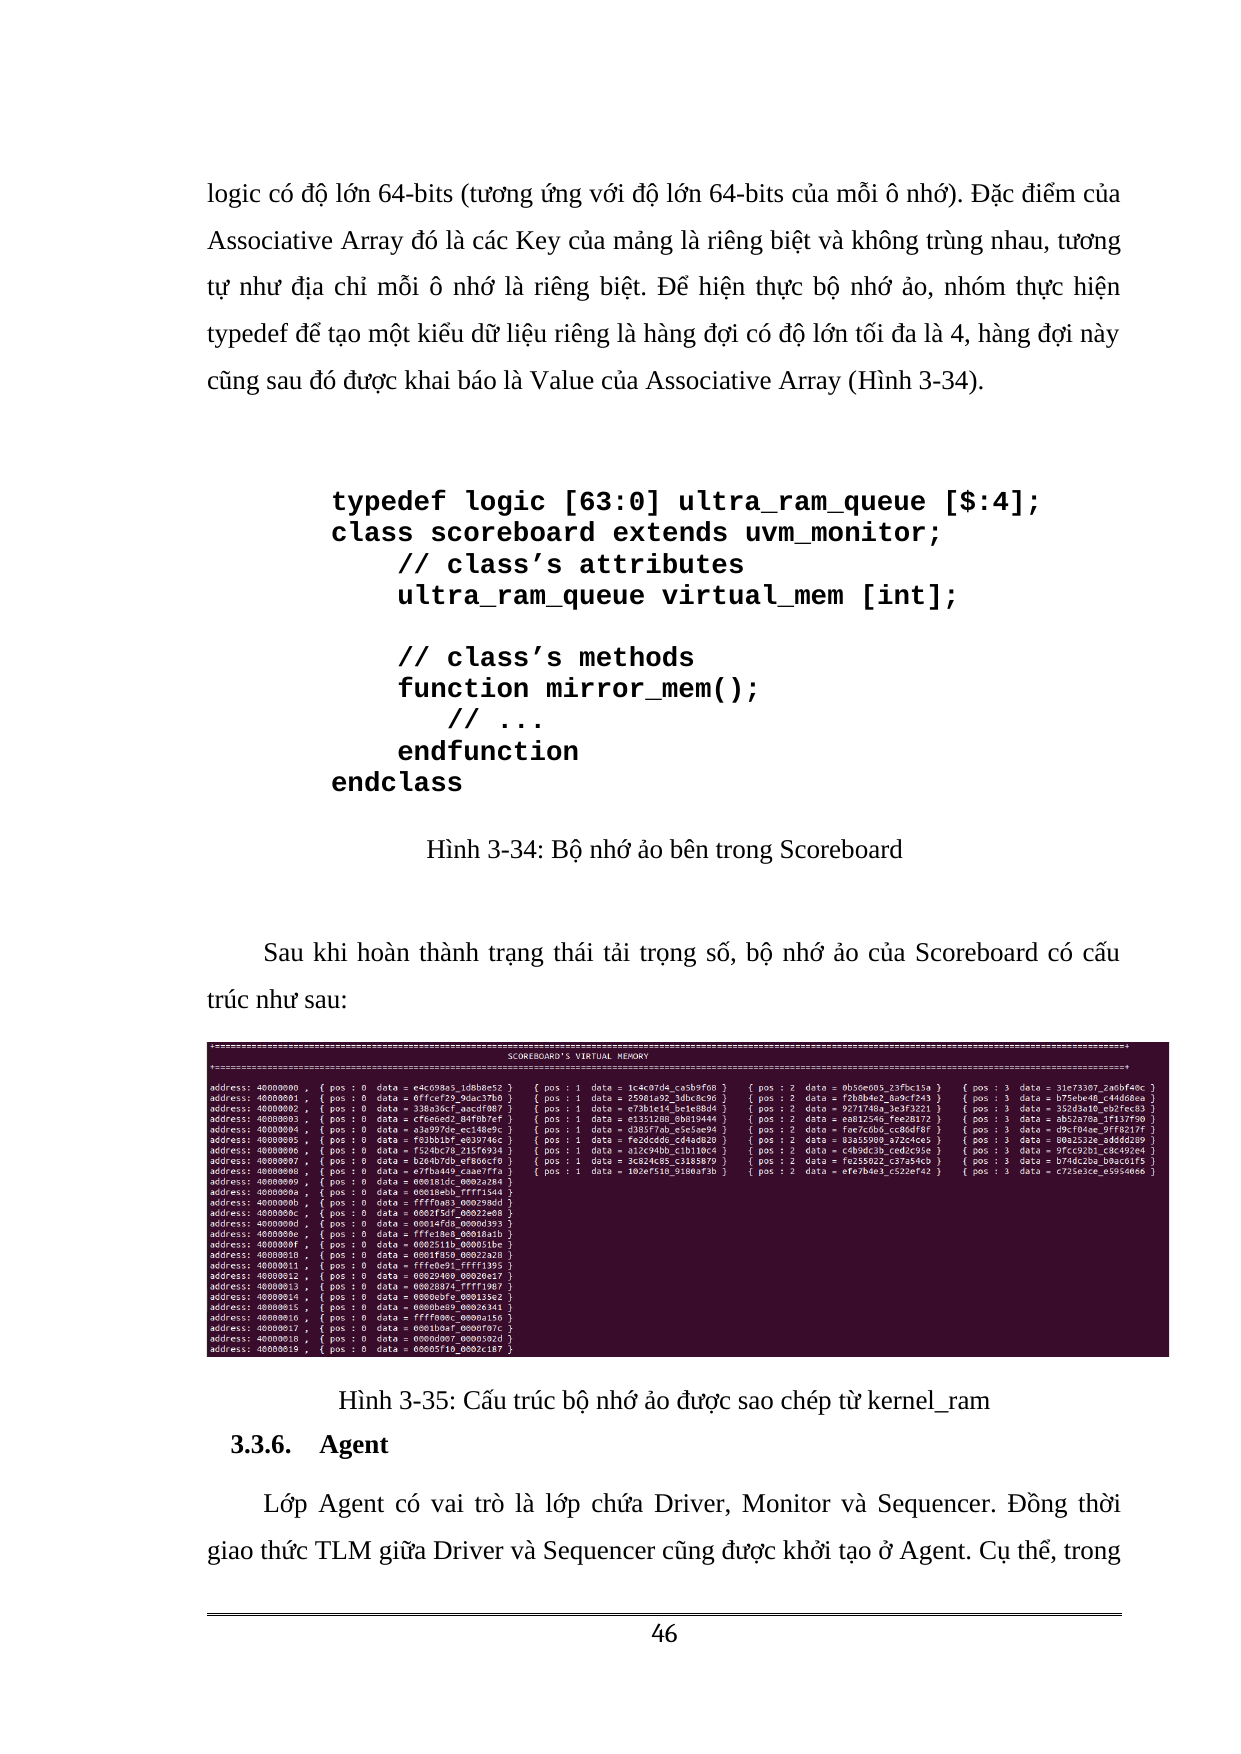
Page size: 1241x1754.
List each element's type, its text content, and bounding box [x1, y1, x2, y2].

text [207, 177, 1122, 395]
picture [206, 1042, 1170, 1357]
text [207, 1487, 1122, 1565]
text Sau khi hoàn thành trạng thái tải trọng số, bộ nhớ ảo của Scoreboard có cấu trúc như sau: [207, 936, 1122, 1014]
subtitle Agent [230, 1428, 1122, 1459]
